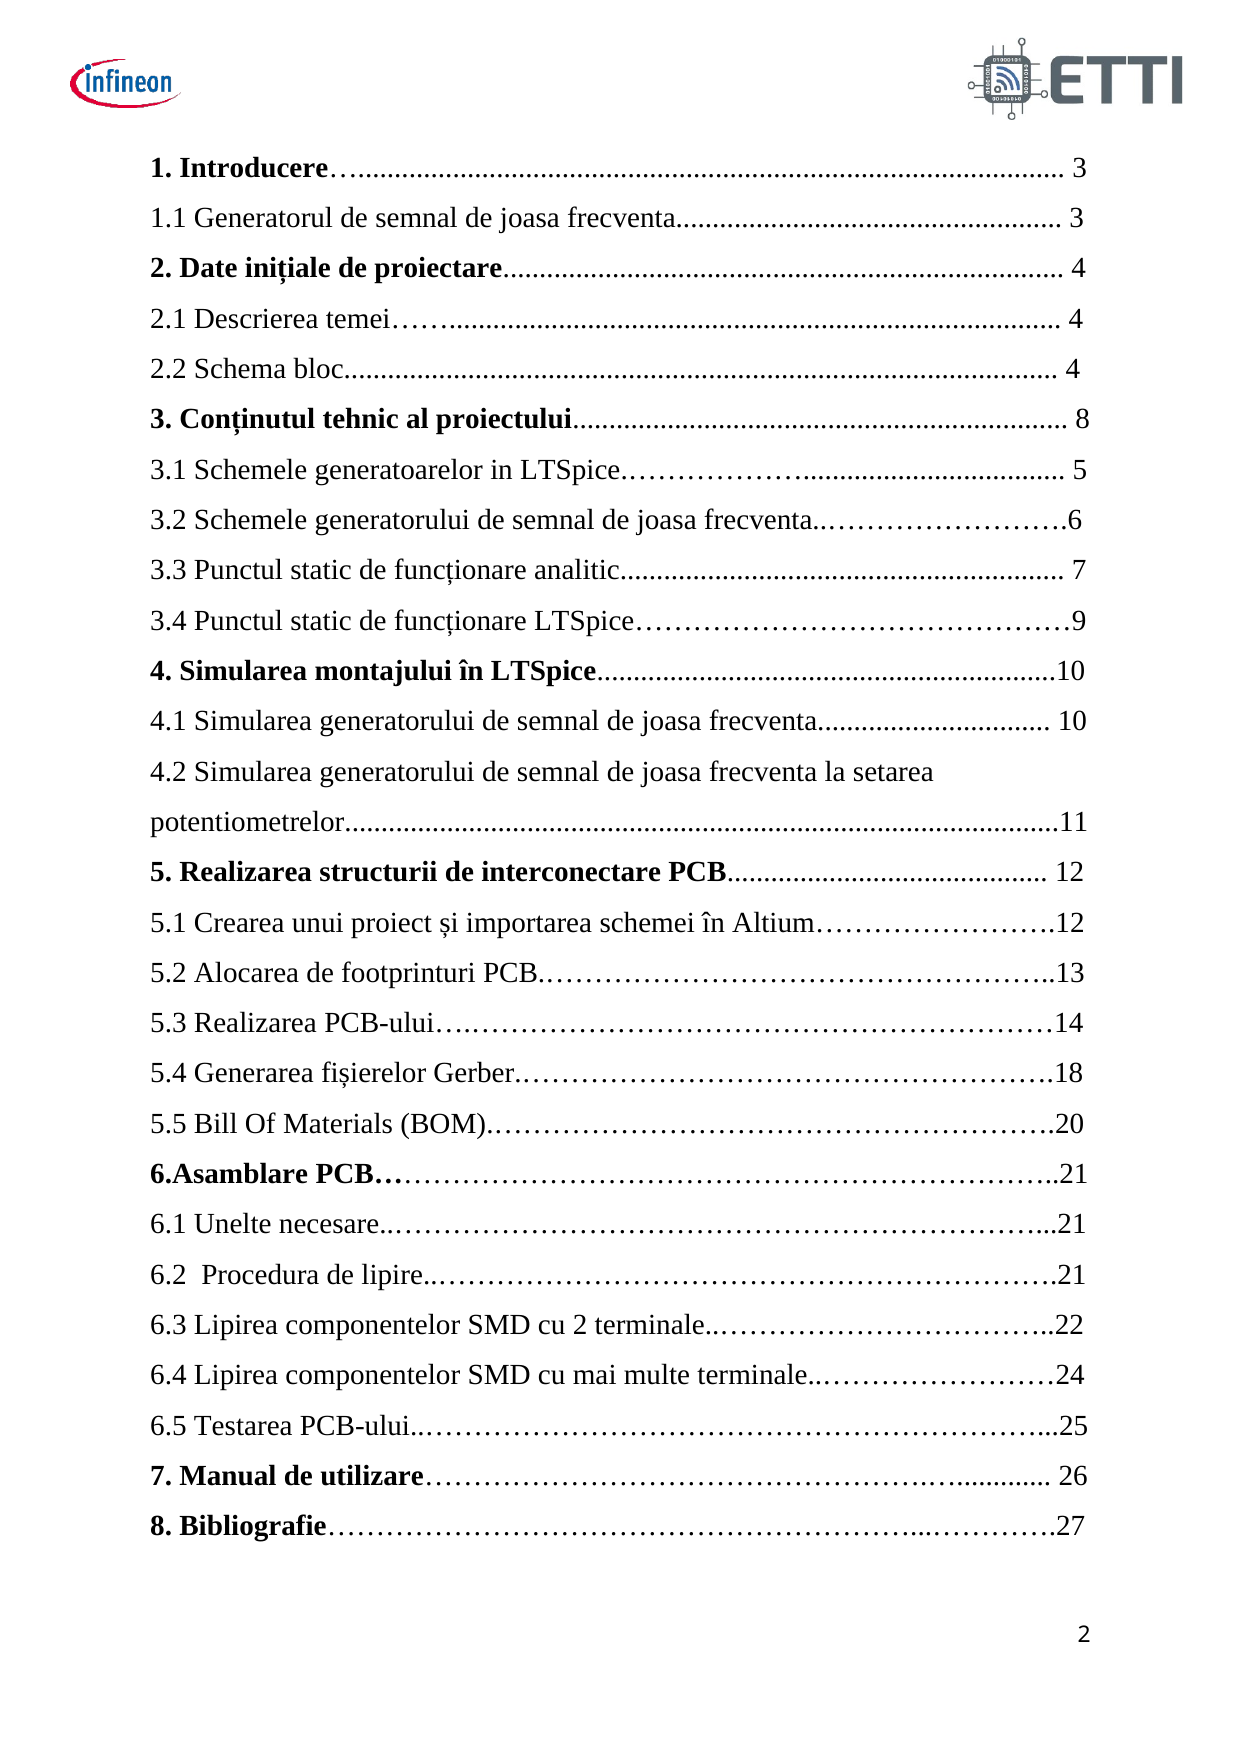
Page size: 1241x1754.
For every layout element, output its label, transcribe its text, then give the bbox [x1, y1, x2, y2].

text 2.2 Schema bloc.................................................................................................. 4 [150, 351, 1090, 385]
picture [967, 37, 1183, 120]
text 5.4 Generarea fișierelor Gerber.……………………………………………….18 [150, 1056, 1090, 1089]
text 8. Bibliografie……………………………………………………...………….27 [150, 1508, 1090, 1542]
text 6.Asamblare PCB……………………………………………………………..21 [150, 1156, 1090, 1190]
text 3.4 Punctul static de funcționare LTSpice………………………………………9 [150, 603, 1090, 636]
text 1.1 Generatorul de semnal de joasa frecventa..................................................... 3 [150, 200, 1090, 234]
text 5. Realizarea structurii de interconectare PCB............................................ 12 [150, 854, 1090, 888]
text 3. Conținutul tehnic al proiectului.................................................................... 8 [150, 402, 1090, 435]
text 6.4 Lipirea componentelor SMD cu mai multe terminale..……………………24 [150, 1357, 1090, 1391]
text 6.5 Testarea PCB-ului..………………………………………………………...25 [150, 1408, 1090, 1441]
picture [61, 26, 640, 116]
text 2.1 Descrierea temei…….................................................................................... 4 [150, 301, 1090, 334]
text 1. Introducere…................................................................................................. 3 [150, 150, 1090, 183]
text 7. Manual de utilizare…………………………………………….…............. 26 [150, 1458, 1090, 1492]
text 5.2 Alocarea de footprinturi PCB.……………………………………………..13 [150, 955, 1090, 988]
text 6.2 Procedura de lipire..……………………………………………………….21 [150, 1257, 1090, 1290]
text 4. Simularea montajului în LTSpice...............................................................10 [150, 653, 1090, 687]
text 3.3 Punctul static de funcționare analitic............................................................. 7 [150, 552, 1090, 586]
text 4.2 Simularea generatorului de semnal de joasa frecventa la setarea potentiometrelor..................................................................................................11 [150, 754, 1090, 838]
text 5.3 Realizarea PCB-ului….……………………………………………………14 [150, 1005, 1090, 1039]
text 6.1 Unelte necesare..…………………………………………………………...21 [150, 1207, 1090, 1240]
text 6.3 Lipirea componentelor SMD cu 2 terminale..……………………………..22 [150, 1307, 1090, 1341]
text 3.1 Schemele generatoarelor in LTSpice.……………….................................... 5 [150, 452, 1090, 485]
text 5.1 Crearea unui proiect și importarea schemei în Altium…………………….12 [150, 905, 1090, 938]
text 5.5 Bill Of Materials (BOM).………………………………………………….20 [150, 1106, 1090, 1139]
text 3.2 Schemele generatorului de semnal de joasa frecventa..…………………….6 [150, 502, 1090, 536]
text 4.1 Simularea generatorului de semnal de joasa frecventa................................ 10 [150, 703, 1090, 737]
text 2. Date inițiale de proiectare............................................................................. 4 [150, 251, 1090, 284]
